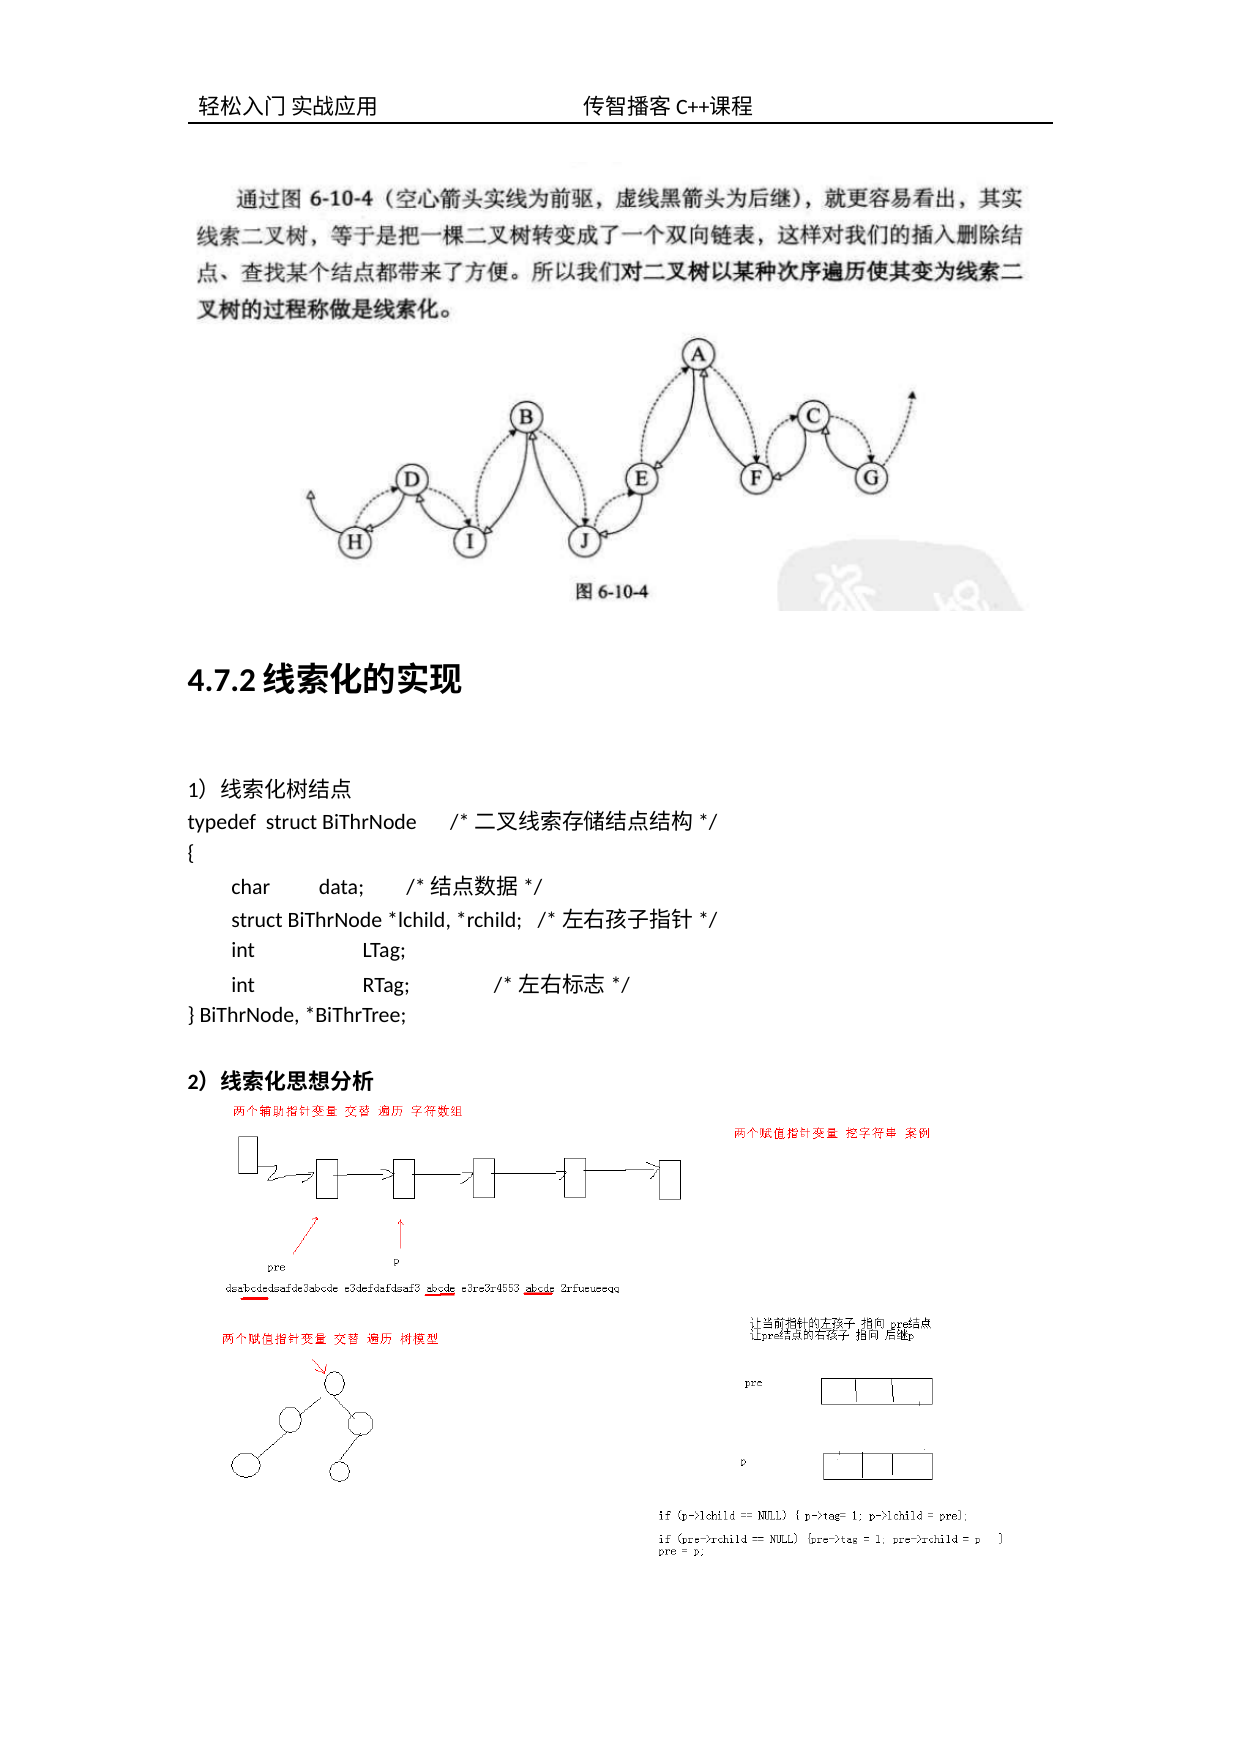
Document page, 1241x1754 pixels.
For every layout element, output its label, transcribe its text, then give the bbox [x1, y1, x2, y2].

text 1）线索化树结点 [187, 771, 1053, 804]
text } BiThrNode, *BiThrTree; [187, 999, 1053, 1031]
text int LTag; [187, 934, 1053, 966]
text typedef struct BiThrNode /* 二叉线索存储结点结构 */ [187, 804, 1053, 836]
text 2）线索化思想分析 [187, 1064, 1053, 1096]
subtitle 4.7.2线索化的实现 [187, 644, 1053, 709]
text int RTag; /* 左右标志 */ [187, 966, 1053, 999]
picture [187, 162, 1052, 611]
text { [187, 836, 1053, 869]
text char data; /* 结点数据 */ [187, 869, 1053, 901]
picture [187, 1096, 1053, 1571]
text struct BiThrNode *lchild, *rchild; /* 左右孩子指针 */ [187, 901, 1053, 934]
